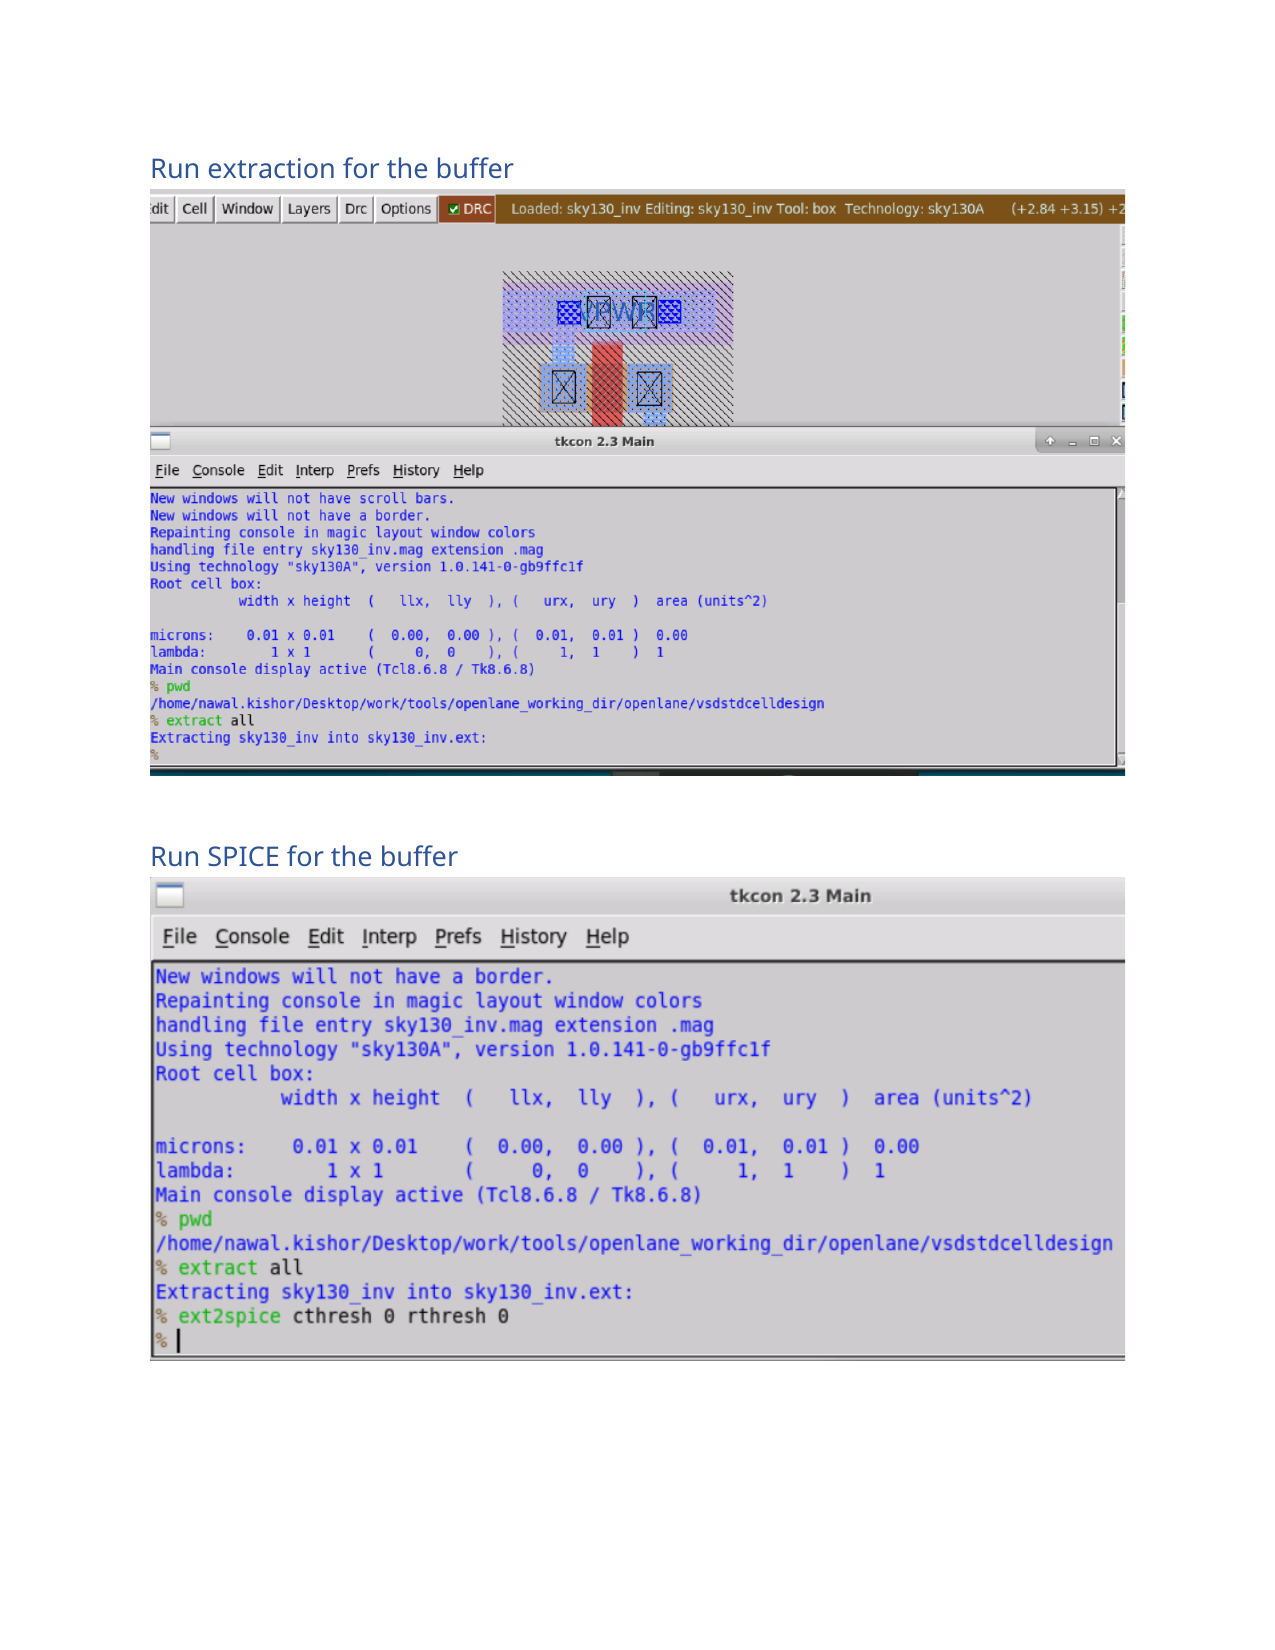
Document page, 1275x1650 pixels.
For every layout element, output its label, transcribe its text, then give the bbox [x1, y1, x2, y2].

picture [150, 877, 1125, 1361]
subtitle Run SPICE for the buffer [150, 838, 1125, 875]
subtitle Run extraction for the buffer [150, 150, 1125, 187]
picture [150, 189, 1125, 776]
